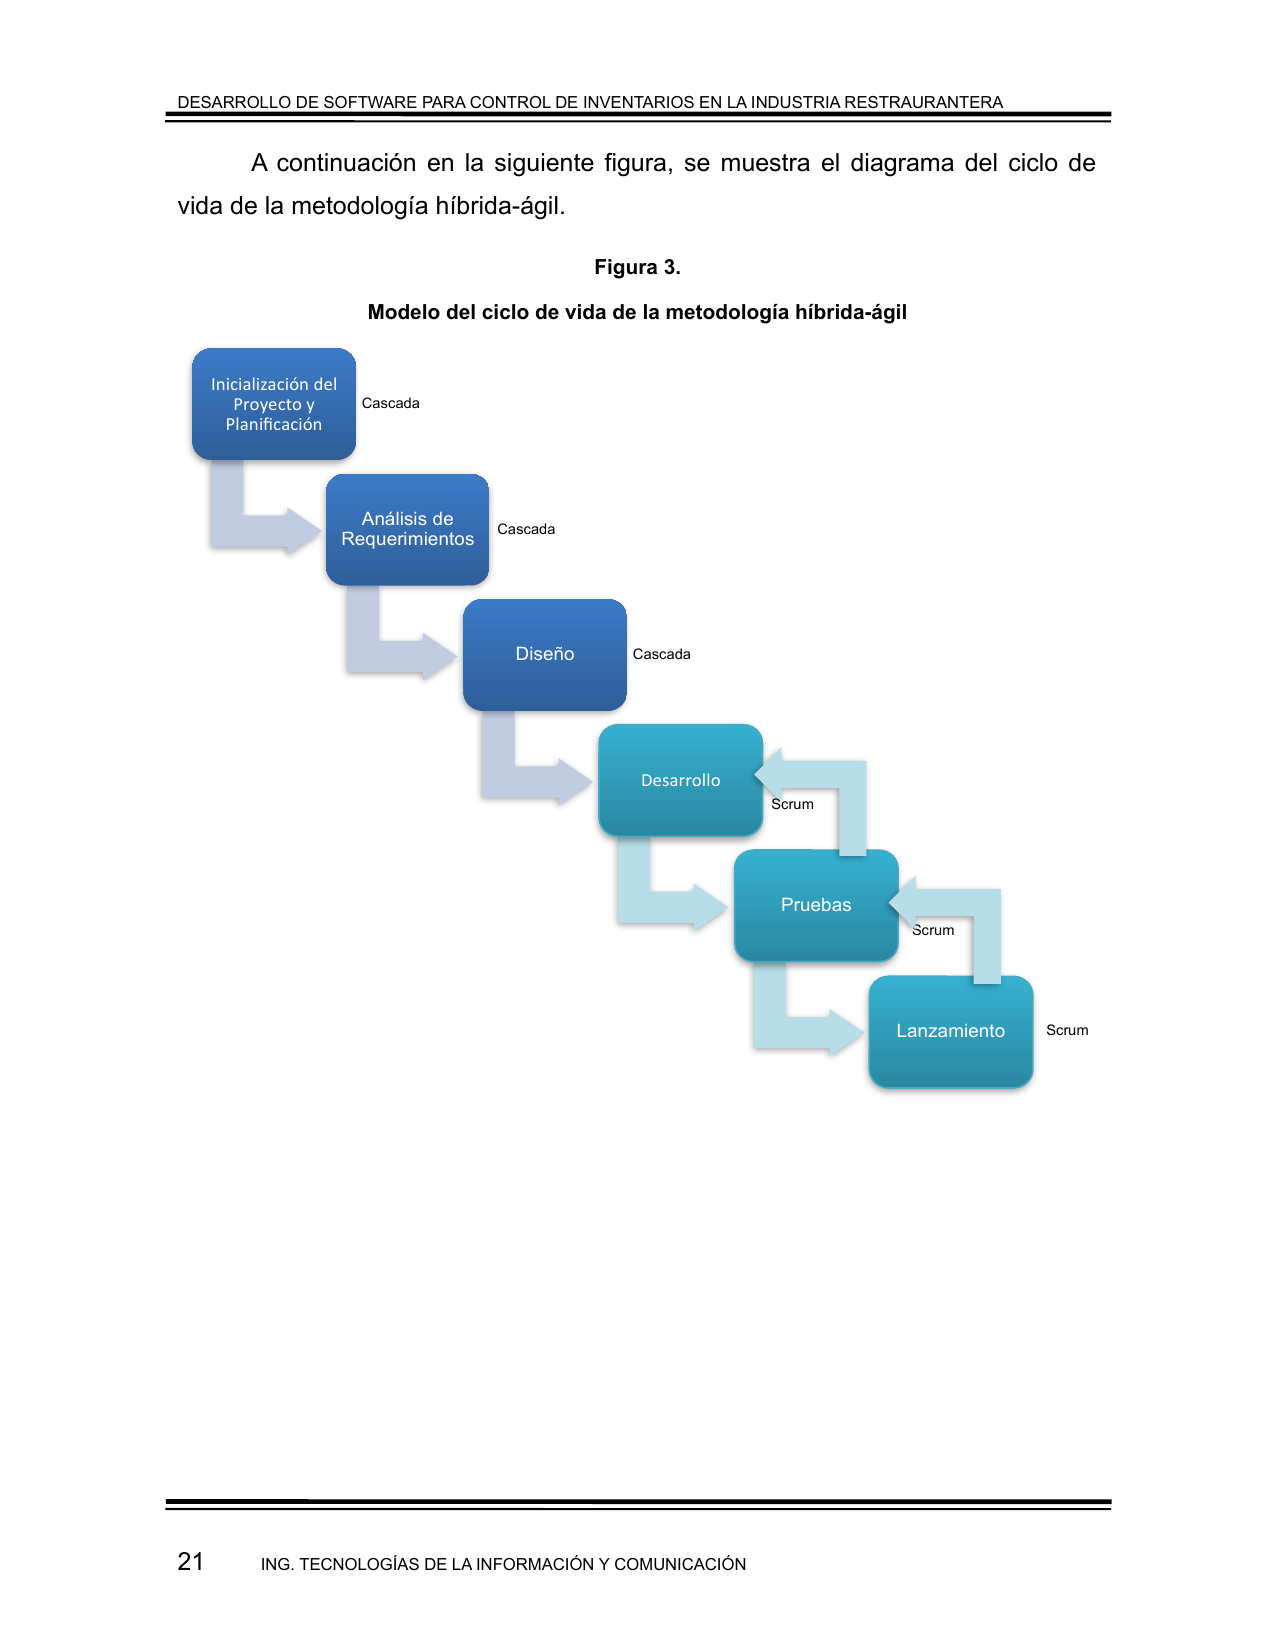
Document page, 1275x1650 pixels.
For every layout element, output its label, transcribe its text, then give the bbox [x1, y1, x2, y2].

text A continuación en la siguiente figura, se muestra el diagrama del ciclo de vida de la metodología híbrida-ágil. [177, 148, 1098, 219]
text Figura 3. [177, 255, 1098, 279]
text Modelo del ciclo de vida de la metodología híbrida-ágil [177, 299, 1098, 323]
